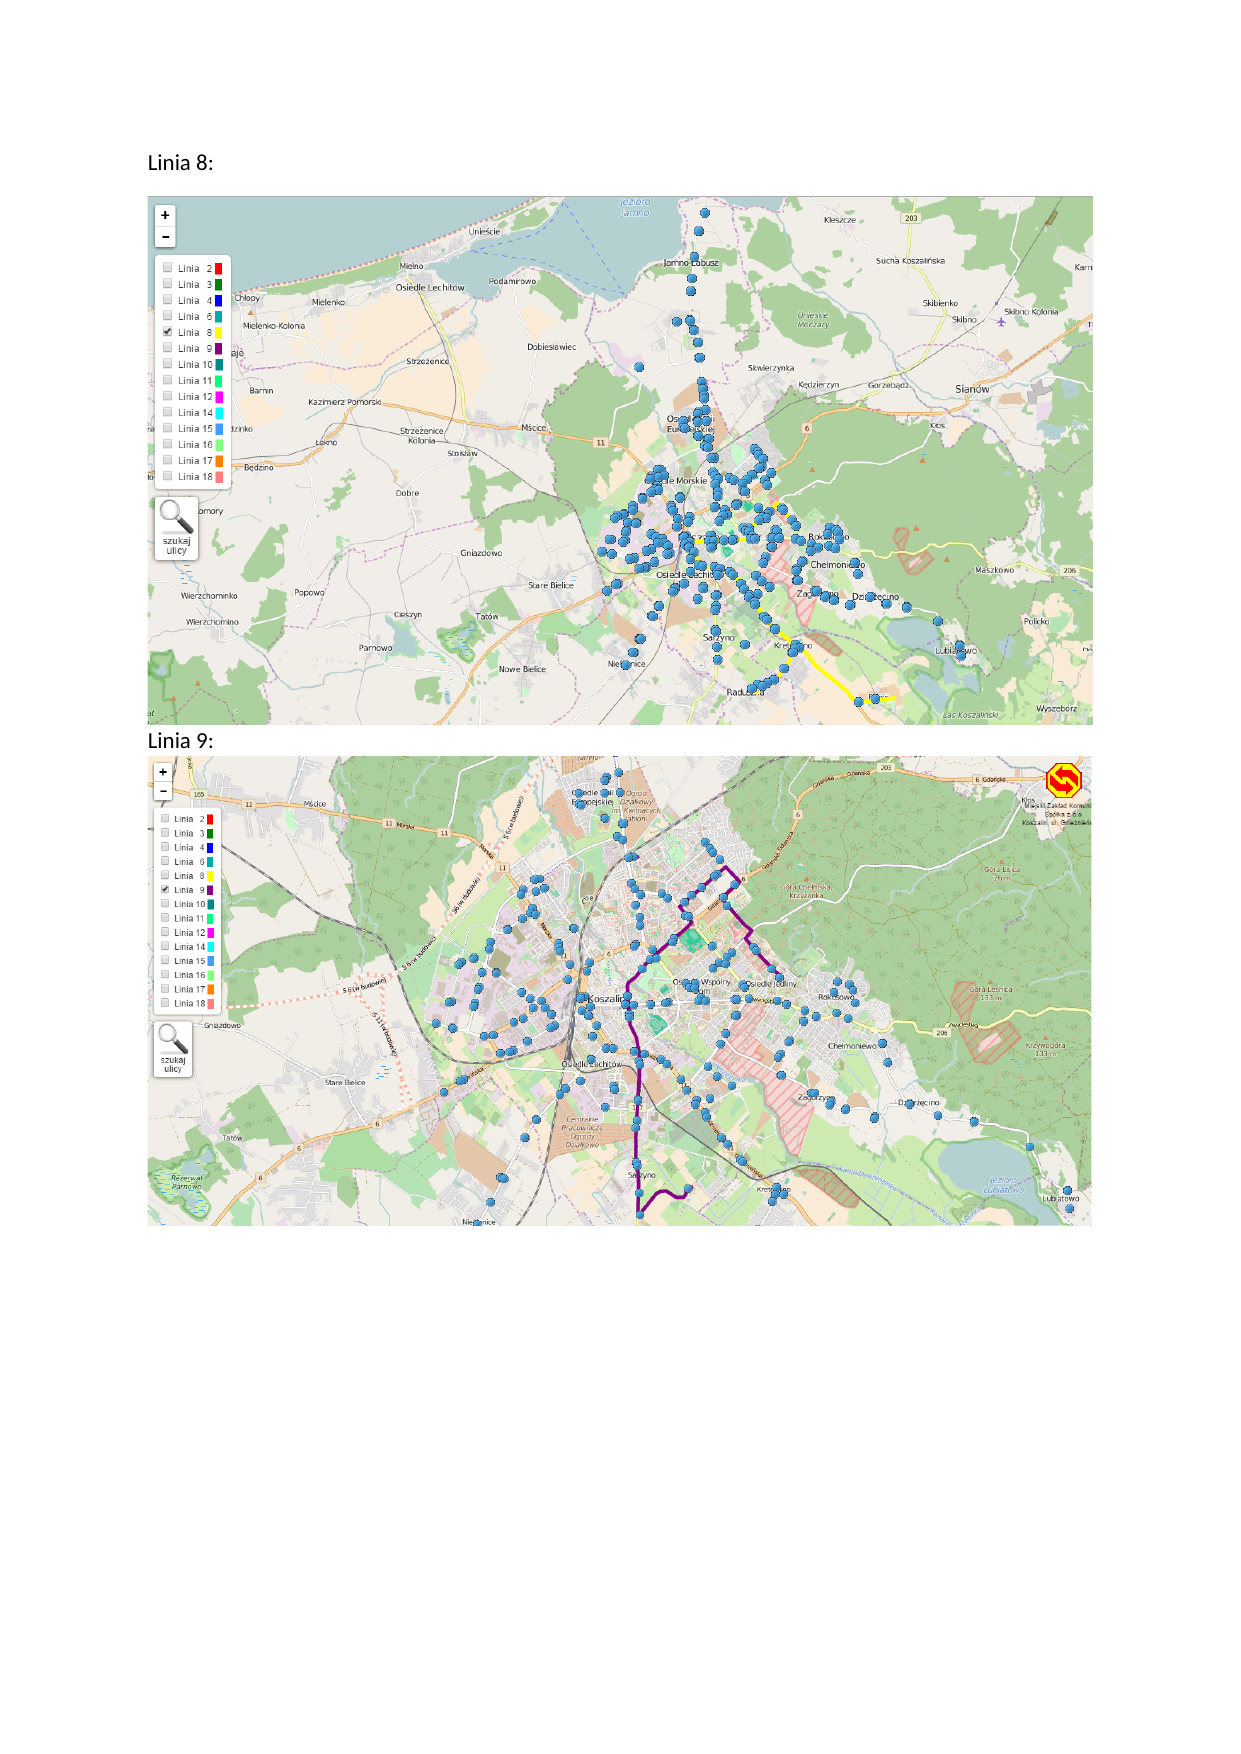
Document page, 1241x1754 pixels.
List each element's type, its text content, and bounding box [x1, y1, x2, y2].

text Linia 8: [148, 148, 1093, 176]
picture [147, 756, 1092, 1226]
picture [147, 194, 1093, 725]
